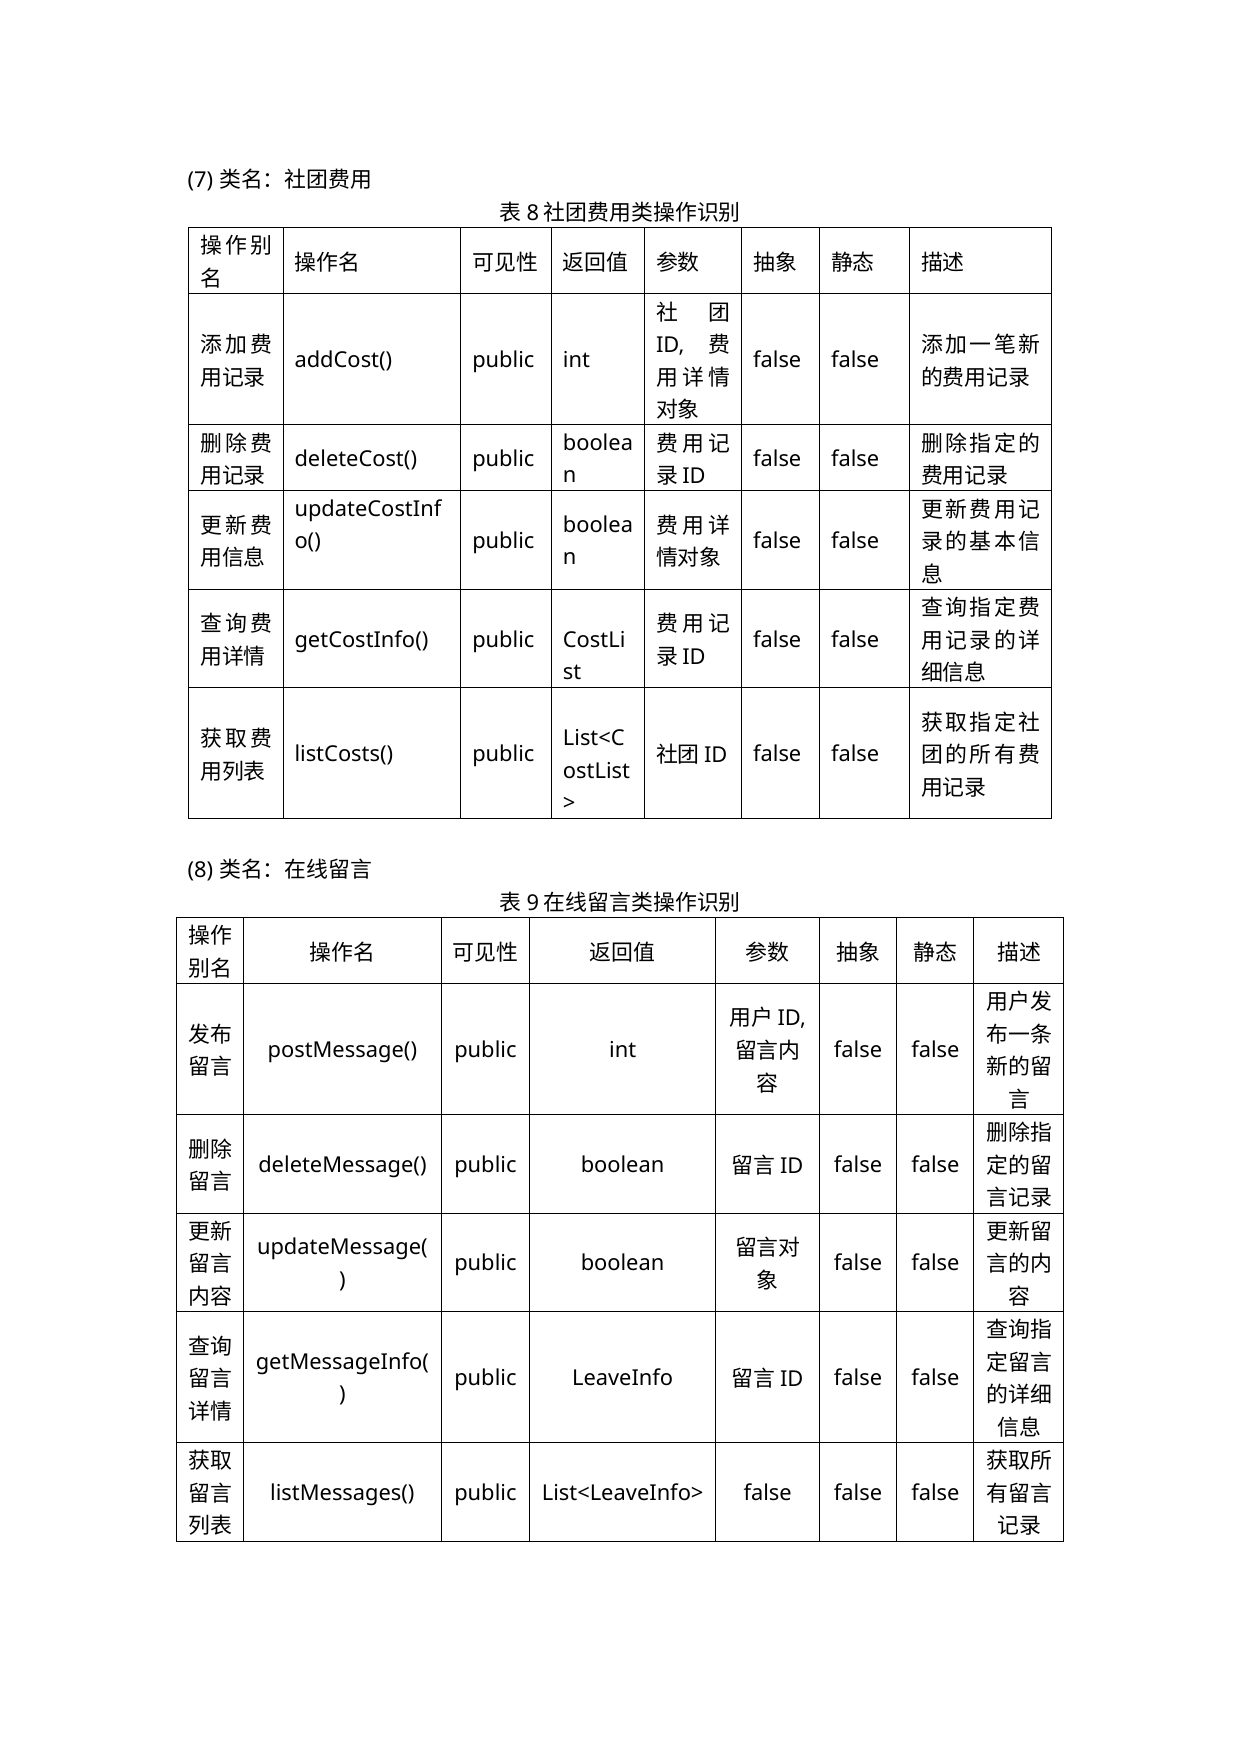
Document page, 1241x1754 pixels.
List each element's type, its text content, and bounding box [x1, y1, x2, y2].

list 类名：社团费用 [187, 162, 1053, 194]
table_header 抽象 [820, 918, 896, 983]
table_cell 获取费用列表 [189, 688, 283, 818]
table_cell int [552, 294, 644, 424]
table_cell public [442, 1214, 529, 1311]
table_cell addCost() [284, 294, 460, 424]
table_cell false [897, 1312, 973, 1442]
table_cell false [897, 984, 973, 1114]
table_cell int [530, 984, 715, 1114]
table_cell 查询指定留言的详细信息 [974, 1312, 1063, 1442]
table_header 操作名 [244, 918, 441, 983]
table_cell public [461, 491, 551, 589]
table_cell false [820, 294, 909, 424]
text 表 9 在线留言类操作识别 [187, 884, 1053, 917]
table_cell 留言ID [716, 1115, 819, 1212]
table_cell boolean [552, 425, 644, 490]
table_cell 更新留言内容 [177, 1214, 243, 1311]
table_cell getMessageInfo() [244, 1312, 441, 1442]
table_header 操作名 [284, 228, 460, 293]
table_cell 留言对象 [716, 1214, 819, 1311]
table_cell 费用记录ID [645, 425, 741, 490]
table_cell postMessage() [244, 984, 441, 1114]
table_cell boolean [530, 1214, 715, 1311]
table_header 抽象 [742, 228, 819, 293]
table_cell listMessages() [244, 1443, 441, 1541]
table_cell false [897, 1443, 973, 1541]
table_cell 更新费用记录的基本信息 [910, 491, 1051, 589]
table_cell 用户ID, 留言内容 [716, 984, 819, 1114]
table_cell false [716, 1443, 819, 1541]
table_cell 删除指定的留言记录 [974, 1115, 1063, 1212]
table_cell public [461, 425, 551, 490]
table_header 返回值 [530, 918, 715, 983]
table_cell 添加一笔新的费用记录 [910, 294, 1051, 424]
table_cell 社团ID, 费用详情对象 [645, 294, 741, 424]
table_cell false [820, 425, 909, 490]
table_cell false [820, 688, 909, 818]
table_cell updateCostInfo() [284, 491, 460, 589]
table_cell 删除指定的费用记录 [910, 425, 1051, 490]
table_cell 社团ID [645, 688, 741, 818]
table_cell public [442, 1312, 529, 1442]
table_header 可见性 [461, 228, 551, 293]
table_cell 添加费用记录 [189, 294, 283, 424]
table_cell 获取留言列表 [177, 1443, 243, 1541]
table_header 可见性 [442, 918, 529, 983]
table_cell 查询费用详情 [189, 590, 283, 687]
table_header 静态 [820, 228, 909, 293]
table_cell 更新留言的内容 [974, 1214, 1063, 1311]
table_cell 获取所有留言记录 [974, 1443, 1063, 1541]
table_cell false [742, 590, 819, 687]
table_cell 费用详情对象 [645, 491, 741, 589]
table_cell boolean [530, 1115, 715, 1212]
table_cell public [442, 1443, 529, 1541]
table_cell updateMessage() [244, 1214, 441, 1311]
text 表 8 社团费用类操作识别 [187, 194, 1053, 227]
table_cell 查询留言详情 [177, 1312, 243, 1442]
table_cell public [442, 984, 529, 1114]
table_header 描述 [910, 228, 1051, 293]
table_cell 删除费用记录 [189, 425, 283, 490]
table_header 参数 [716, 918, 819, 983]
table_cell CostList [552, 590, 644, 687]
table_header 参数 [645, 228, 741, 293]
table_cell false [820, 491, 909, 589]
table_cell 留言ID [716, 1312, 819, 1442]
table_cell LeaveInfo [530, 1312, 715, 1442]
table_cell 发布留言 [177, 984, 243, 1114]
table_cell listCosts() [284, 688, 460, 818]
table_cell getCostInfo() [284, 590, 460, 687]
table_header 静态 [897, 918, 973, 983]
table_header 操作别名 [177, 918, 243, 983]
table_header 返回值 [552, 228, 644, 293]
table_cell List<CostList> [552, 688, 644, 818]
table_cell false [820, 1214, 896, 1311]
table_cell false [897, 1214, 973, 1311]
table_cell 用户发布一条新的留言 [974, 984, 1063, 1114]
table_cell false [820, 984, 896, 1114]
table_cell public [461, 590, 551, 687]
table_cell deleteCost() [284, 425, 460, 490]
table_cell false [820, 1443, 896, 1541]
table_cell false [820, 590, 909, 687]
table_cell false [742, 425, 819, 490]
table_cell false [820, 1115, 896, 1212]
table_cell 更新费用信息 [189, 491, 283, 589]
table_cell public [461, 294, 551, 424]
table_cell List<LeaveInfo> [530, 1443, 715, 1541]
table_cell false [897, 1115, 973, 1212]
table_cell boolean [552, 491, 644, 589]
table_cell 删除留言 [177, 1115, 243, 1212]
table_cell 费用记录ID [645, 590, 741, 687]
table_cell public [461, 688, 551, 818]
table_cell false [742, 688, 819, 818]
table_header 操作别名 [189, 228, 283, 293]
table_cell false [742, 491, 819, 589]
table_cell false [742, 294, 819, 424]
table_cell deleteMessage() [244, 1115, 441, 1212]
table_cell 获取指定社团的所有费用记录 [910, 688, 1051, 818]
table_cell false [820, 1312, 896, 1442]
table_cell 查询指定费用记录的详细信息 [910, 590, 1051, 687]
list 类名：在线留言 [187, 852, 1053, 884]
table_cell public [442, 1115, 529, 1212]
table_header 描述 [974, 918, 1063, 983]
